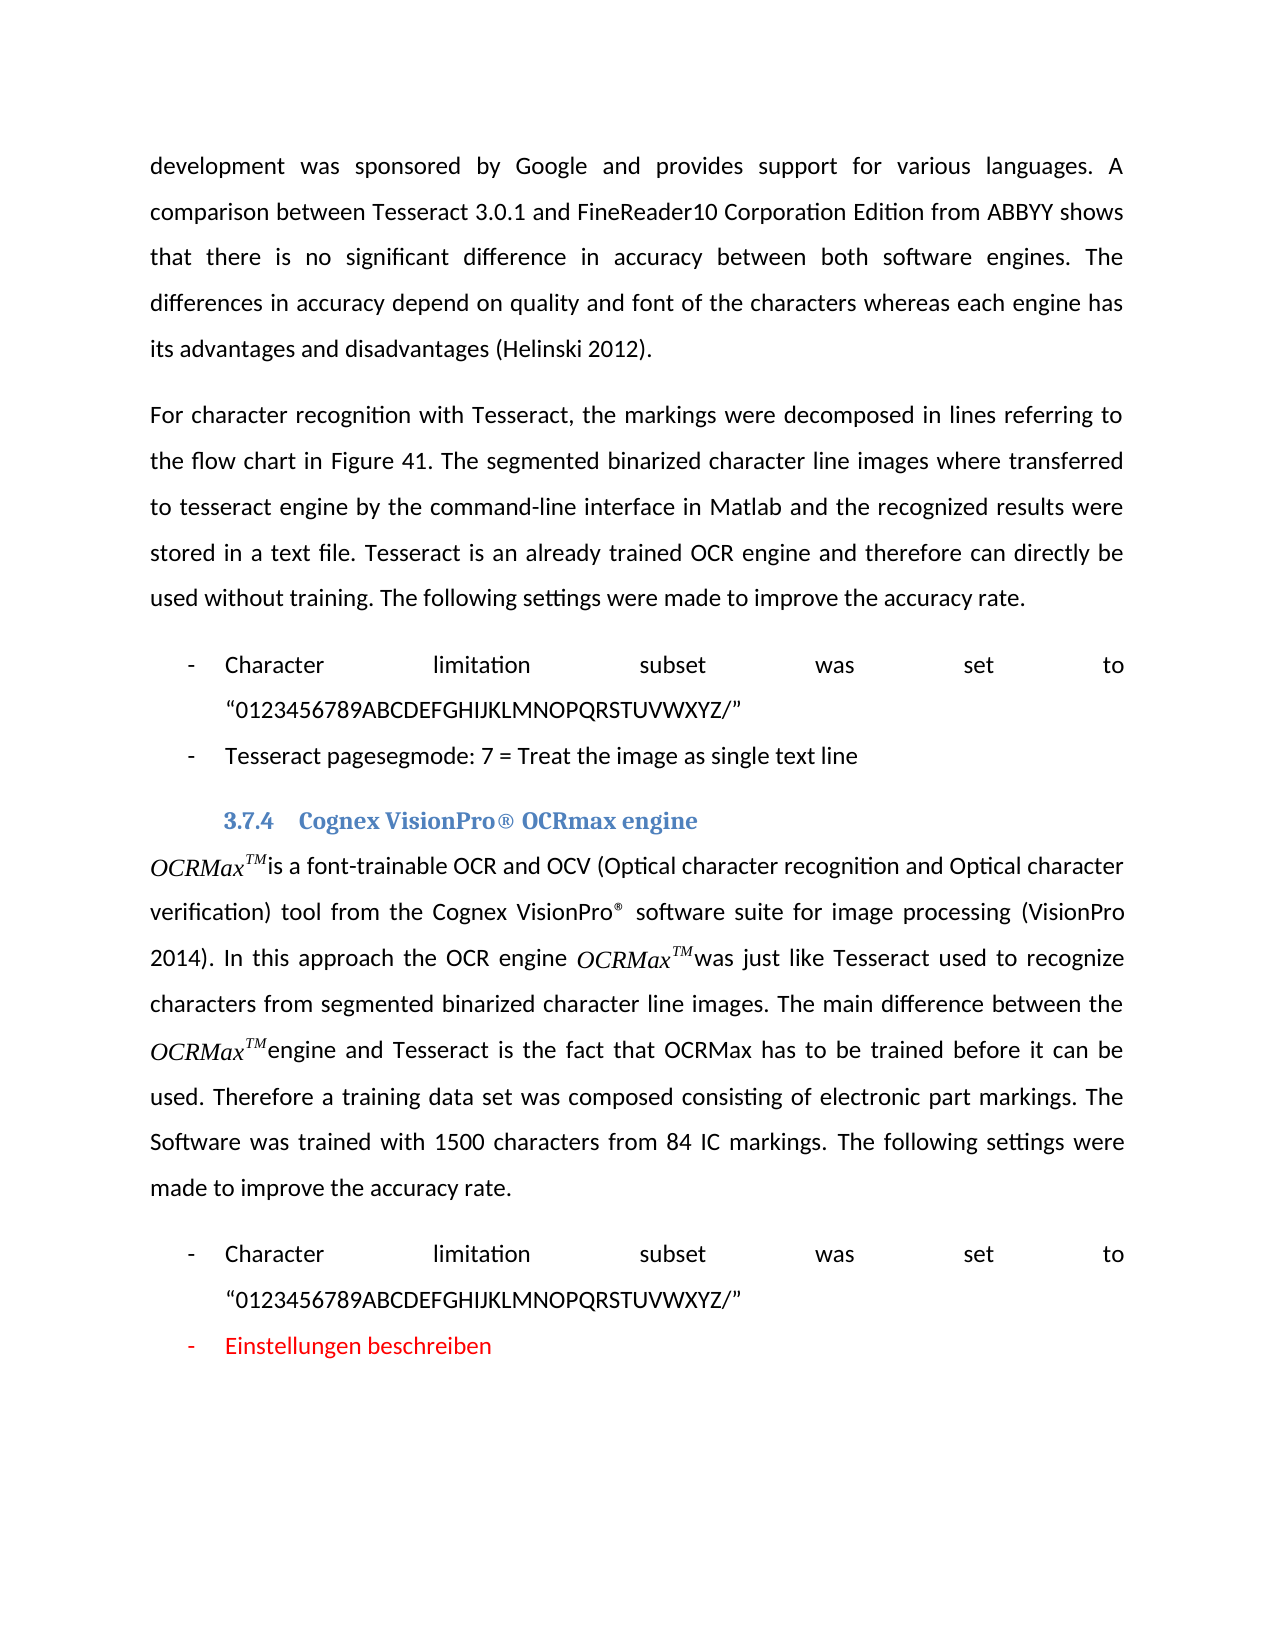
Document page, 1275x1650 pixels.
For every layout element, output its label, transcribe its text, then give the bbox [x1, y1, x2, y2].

subtitle Cognex VisionPro® OCRmax engine [224, 807, 1125, 836]
text is a font-trainable OCR and OCV (Optical character recognition and Optical character verification) tool from the Cognex VisionPro® software suite for image processing . In this approach the OCR engine was just like Tesseract used to recognize characters from segmented binarized character line images. The main difference between the engine and Tesseract is the fact that OCRMax has to be trained before it can be used. Therefore a training data set was composed consisting of electronic part markings. The Software was trained with 1500 characters from 84 IC markings. The following settings were made to improve the accuracy rate. [150, 850, 1125, 1203]
list Character limitation subset was set to “0123456789ABCDEFGHIJKLMNOPQRSTUVWXYZ/” [187, 1239, 1125, 1315]
text For character recognition with Tesseract, the markings were decomposed in lines referring to the flow chart in Figure 40. The segmented binarized character line images where transferred to tesseract engine by the command-line interface in Matlab and the recognized results were stored in a text file. Tesseract is an already trained OCR engine and therefore can directly be used without training. The following settings were made to improve the accuracy rate. [150, 399, 1125, 613]
list Character limitation subset was set to “0123456789ABCDEFGHIJKLMNOPQRSTUVWXYZ/” [187, 649, 1125, 725]
list Tesseract pagesegmode: 7 = Treat the image as single text line [187, 740, 1125, 771]
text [150, 150, 1125, 363]
list Einstellungen beschreiben [187, 1330, 1125, 1361]
